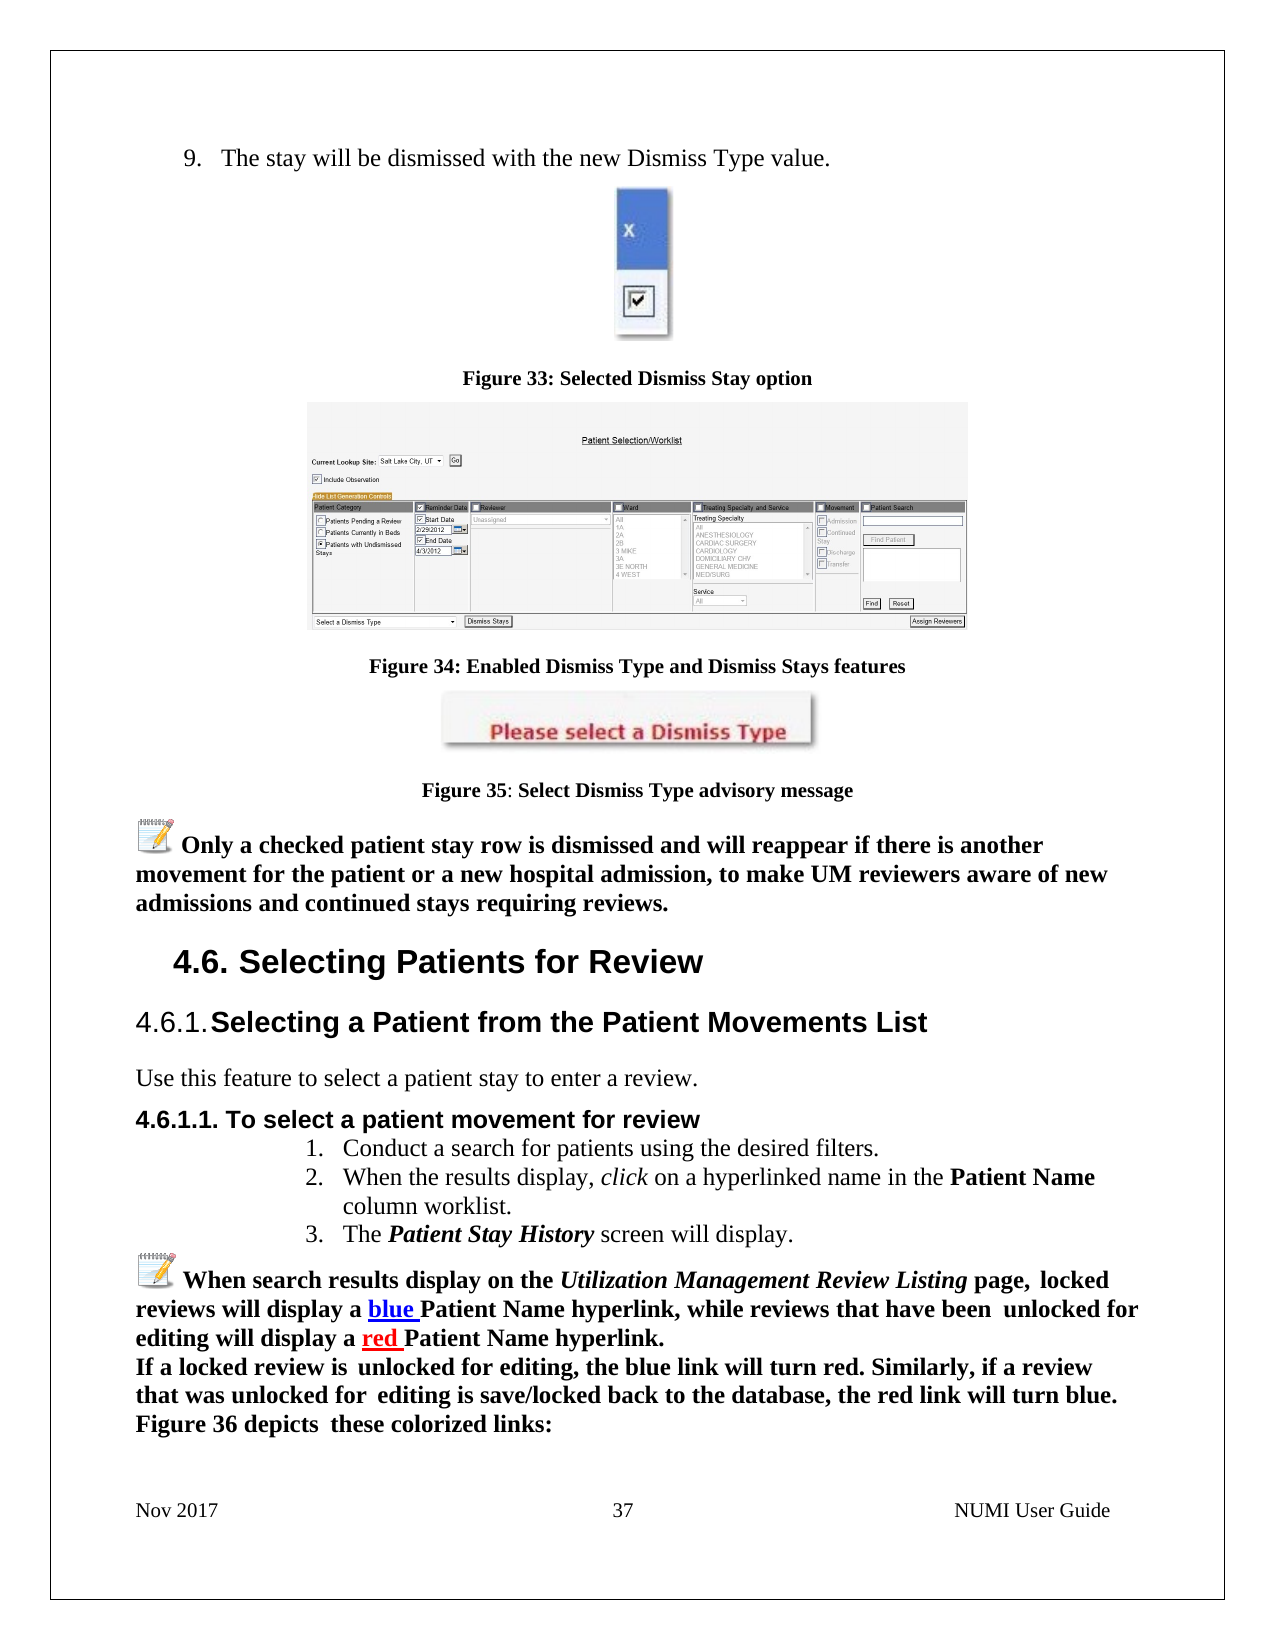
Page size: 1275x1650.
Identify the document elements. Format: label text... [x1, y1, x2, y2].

list The stay will be dismissed with the new Dismiss Type value. [183, 144, 1139, 172]
text Figure : Select Dismiss Type advisory message [135, 778, 1139, 802]
text Figure : Enabled Dismiss Type and Dismiss Stays features [135, 654, 1139, 678]
list The Patient Stay History screen will display. [305, 1219, 1139, 1248]
subtitle Selecting Patients for Review [173, 942, 1139, 980]
subtitle Selecting a Patient from the Patient Movements List [135, 1005, 1139, 1039]
list Conduct a search for patients using the desired filters. [305, 1133, 1139, 1162]
text When search results display on the Utilization Management Review Listing page, locked reviews will display a blue Patient Name hyperlink, while reviews that have been unlocked for editing will display a red Patient Name hyperlink. [135, 1248, 1139, 1352]
picture [440, 690, 822, 754]
picture [614, 186, 674, 341]
text Only a checked patient stay row is dismissed and will reappear if there is another movement for the patient or a new hospital admission, to make UM reviewers aware of new admissions and continued stays requiring reviews. [135, 815, 1139, 917]
picture [307, 402, 968, 630]
subtitle To select a patient movement for review [135, 1105, 1139, 1133]
text If a locked review is unlocked for editing, the blue link will turn red. Similarly, if a review that was unlocked for editing is save/locked back to the database, the red link will turn blue. Figure 36 depicts these colorized links: [135, 1352, 1139, 1438]
picture [135, 1248, 177, 1289]
text Figure : Selected Dismiss Stay option [135, 366, 1139, 390]
picture [135, 814, 175, 854]
text Use this feature to select a patient stay to enter a review. [135, 1063, 1139, 1092]
list When the results display, click on a hyperlinked name in the Patient Name column worklist. [305, 1162, 1139, 1219]
